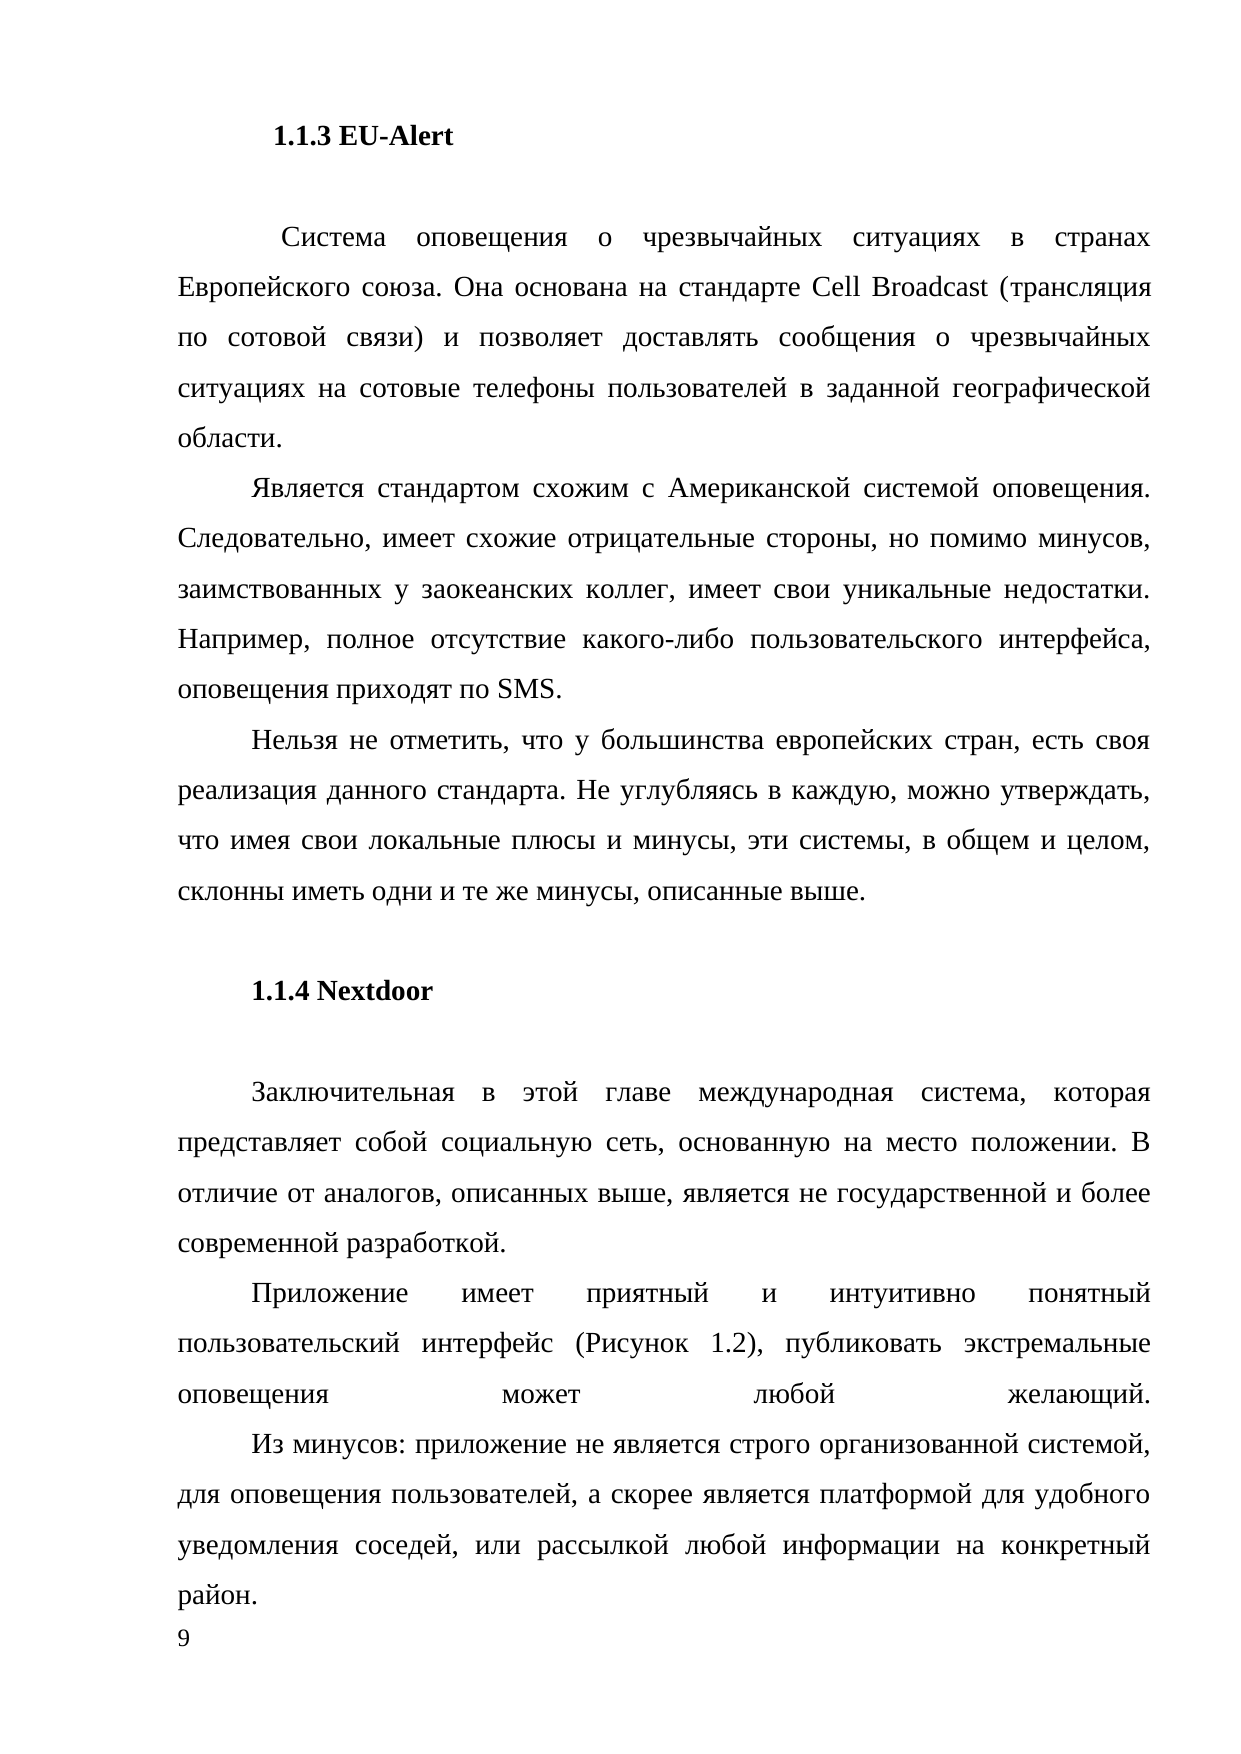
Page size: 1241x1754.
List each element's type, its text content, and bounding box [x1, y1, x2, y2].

text Приложение имеет приятный и интуитивно понятный пользовательский интерфейс (Рисунок 1.2), публиковать экстремальные оповещения может любой желающий. Из минусов: приложение не является строго организованной системой, для оповещения пользователей, а скорее является платформой для удобного уведомления соседей, или рассылкой любой информации на конкретный район. [177, 1275, 1152, 1611]
text Нельзя не отметить, что у большинства европейских стран, есть своя реализация данного стандарта. Не углубляясь в каждую, можно утверждать, что имея свои локальные плюсы и минусы, эти системы, в общем и целом, склонны иметь одни и те же минусы, описанные выше. [177, 722, 1152, 906]
text 1.1.3 EU-Alert [177, 118, 1152, 152]
text 1.1.4 Nextdoor [177, 973, 1152, 1007]
text Заключительная в этой главе международная система, которая представляет собой социальную сеть, основанную на место положении. В отличие от аналогов, описанных выше, является не государственной и более современной разработкой. [177, 1074, 1152, 1258]
text Система оповещения о чрезвычайных ситуациях в странах Европейского союза. Она основана на стандарте Cell Broadcast (трансляция по сотовой связи) и позволяет доставлять сообщения о чрезвычайных ситуациях на сотовые телефоны пользователей в заданной географической области. [177, 219, 1152, 453]
text Является стандартом схожим с Американской системой оповещения. Следовательно, имеет схожие отрицательные стороны, но помимо минусов, заимствованных у заокеанских коллег, имеет свои уникальные недостатки. Например, полное отсутствие какого-либо пользовательского интерфейса, оповещения приходят по SMS. [177, 470, 1152, 705]
